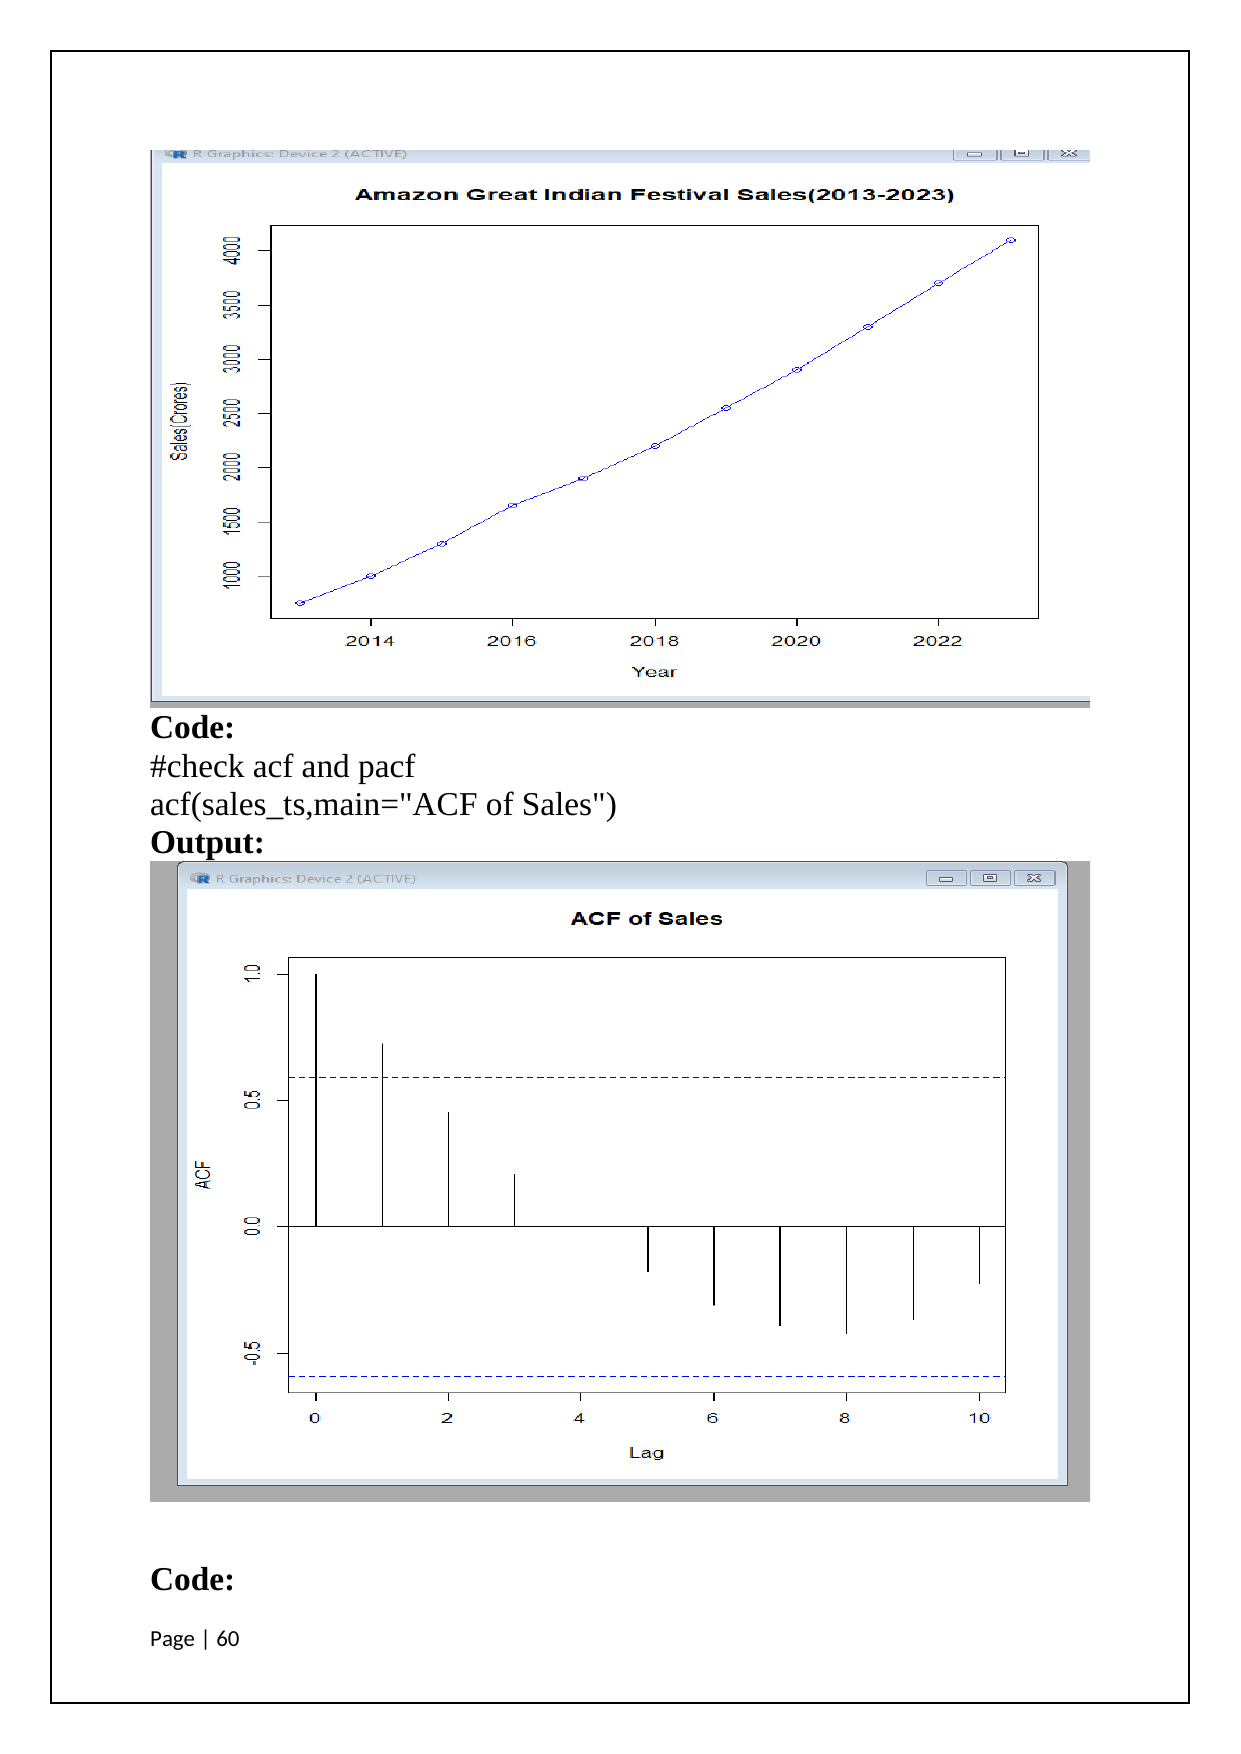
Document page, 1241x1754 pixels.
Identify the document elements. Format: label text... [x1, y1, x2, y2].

picture [150, 861, 1091, 1502]
text Code: [150, 1559, 1090, 1598]
text #check acf and pacf [150, 746, 1090, 784]
text acf(sales_ts,main="ACF of Sales") [150, 784, 1090, 823]
picture [150, 150, 1091, 708]
text Output: [150, 823, 1090, 861]
text Code: [150, 708, 1090, 746]
